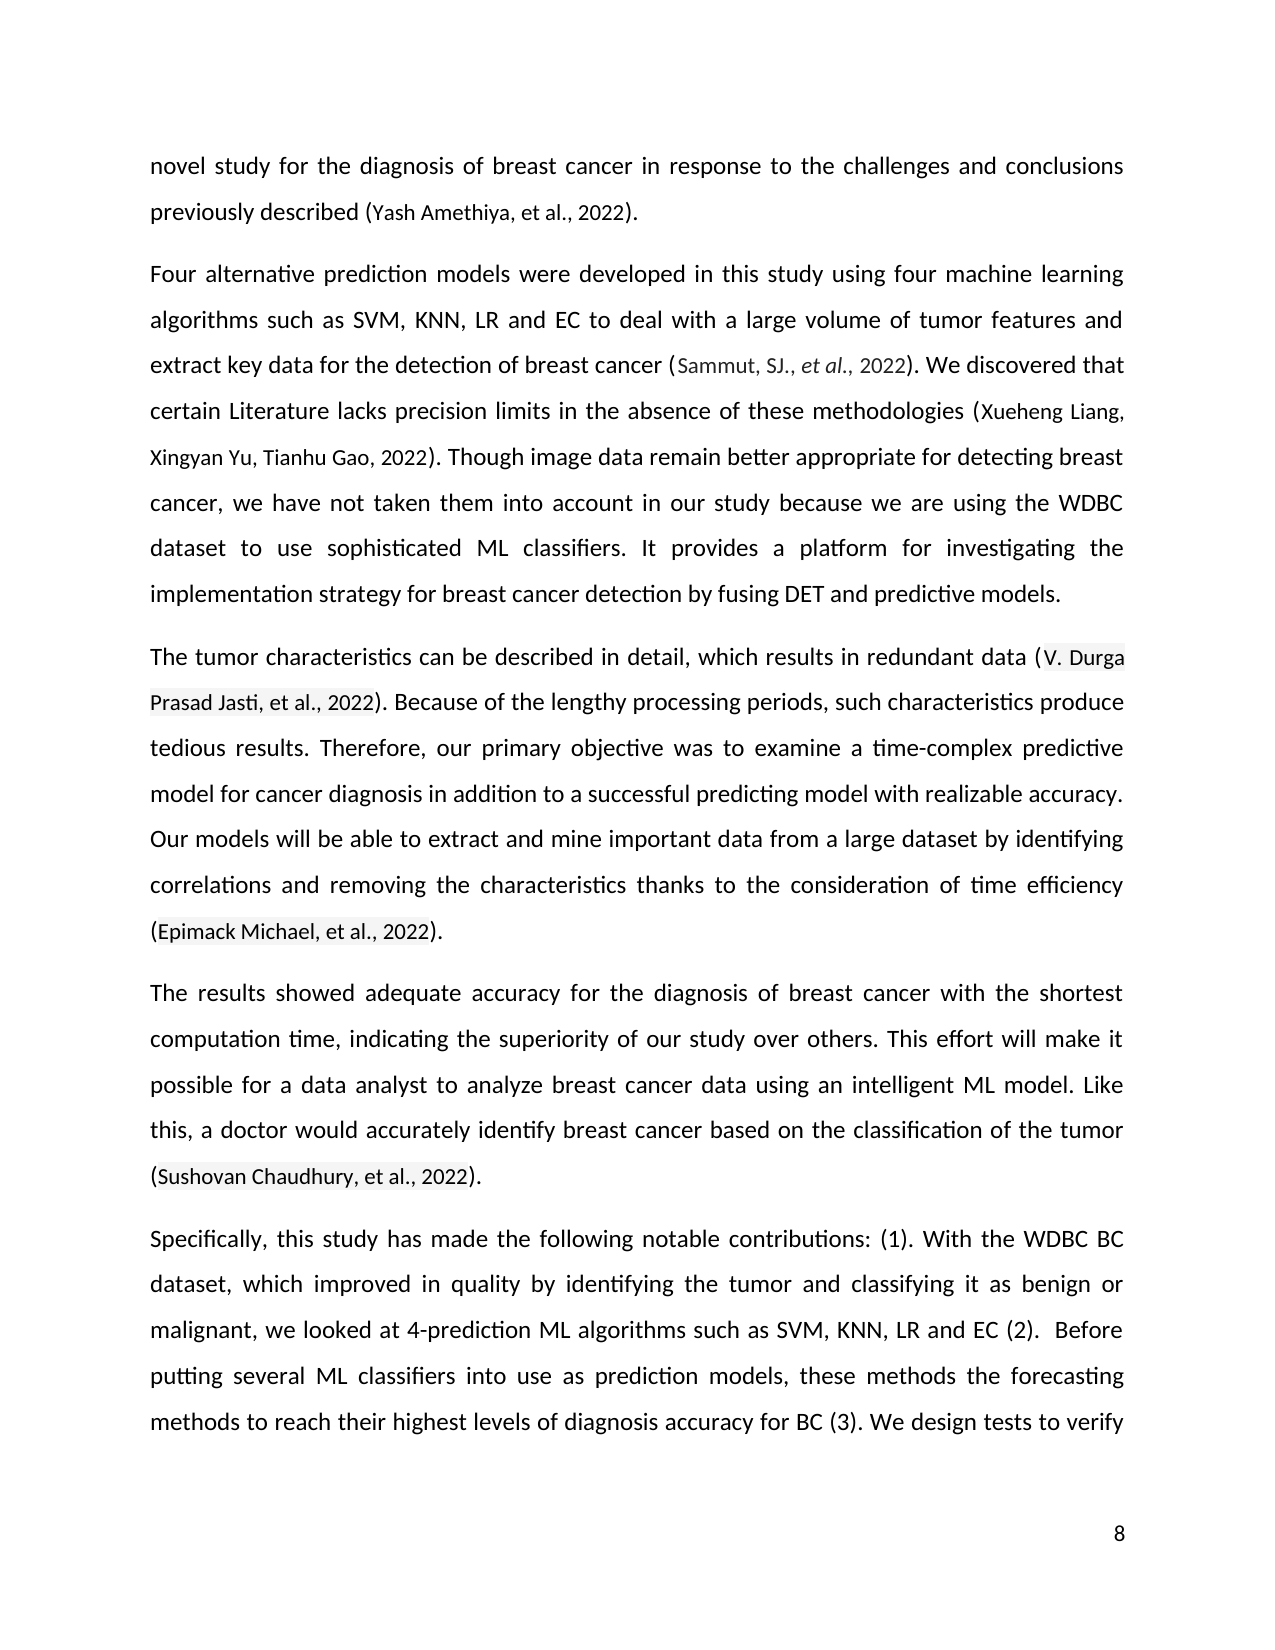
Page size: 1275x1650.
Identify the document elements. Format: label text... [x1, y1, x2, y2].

text The results showed adequate accuracy for the diagnosis of breast cancer with the shortest computation time, indicating the superiority of our study over others. This effort will make it possible for a data analyst to analyze breast cancer data using an intelligent ML model. Like this, a doctor would accurately identify breast cancer based on the classification of the tumor (Sushovan Chaudhury, et al., 2022). [150, 977, 1125, 1191]
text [150, 150, 1125, 226]
text Four alternative prediction models were developed in this study using four machine learning algorithms such as SVM, KNN, LR and EC to deal with a large volume of tumor features and extract key data for the detection of breast cancer (Sammut, SJ., et al., 2022). We discovered that certain Literature lacks precision limits in the absence of these methodologies (Xueheng Liang, Xingyan Yu, Tianhu Gao, 2022). Though image data remain better appropriate for detecting breast cancer, we have not taken them into account in our study because we are using the WDBC dataset to use sophisticated ML classifiers. It provides a platform for investigating the implementation strategy for breast cancer detection by fusing DET and predictive models. [150, 258, 1125, 609]
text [150, 1223, 1125, 1436]
text The tumor characteristics can be described in detail, which results in redundant data (V. Durga Prasad Jasti, et al., 2022). Because of the lengthy processing periods, such characteristics produce tedious results. Therefore, our primary objective was to examine a time-complex predictive model for cancer diagnosis in addition to a successful predicting model with realizable accuracy. Our models will be able to extract and mine important data from a large dataset by identifying correlations and removing the characteristics thanks to the consideration of time efficiency (Epimack Michael, et al., 2022). [150, 641, 1125, 946]
